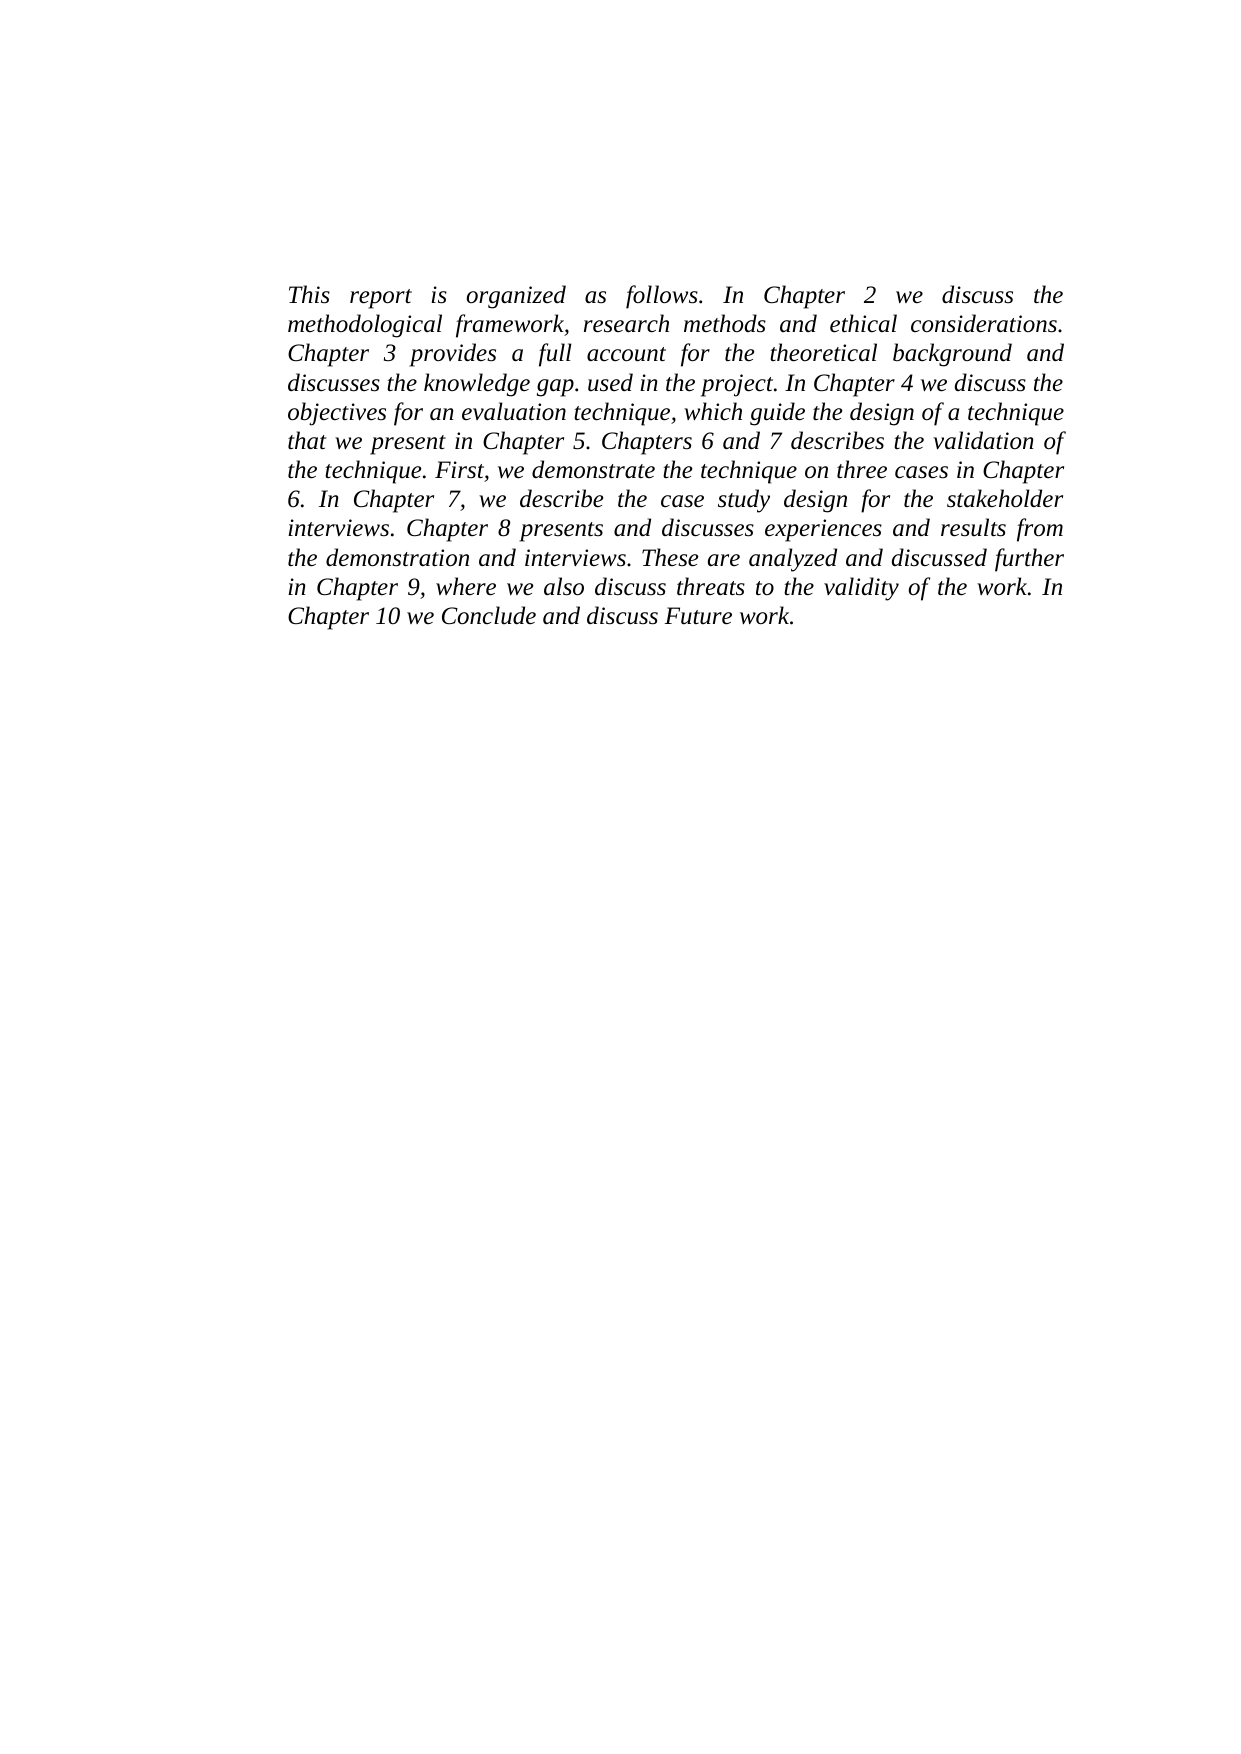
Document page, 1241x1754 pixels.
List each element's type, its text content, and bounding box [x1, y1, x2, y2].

text This report is organized as follows. In Chapter 2 we discuss the methodological framework, research methods and ethical considerations. Chapter 3 provides a full account for the theoretical background and discusses the knowledge gap. used in the project. In Chapter 4 we discuss the objectives for an evaluation technique, which guide the design of a technique that we present in Chapter 5. Chapters 6 and 7 describes the validation of the technique. First, we demonstrate the technique on three cases in Chapter 6. In Chapter 7, we describe the case study design for the stakeholder interviews. Chapter 8 presents and discusses experiences and results from the demonstration and interviews. These are analyzed and discussed further in Chapter 9, where we also discuss threats to the validity of the work. In Chapter 10 we Conclude and discuss Future work. [287, 280, 1067, 630]
